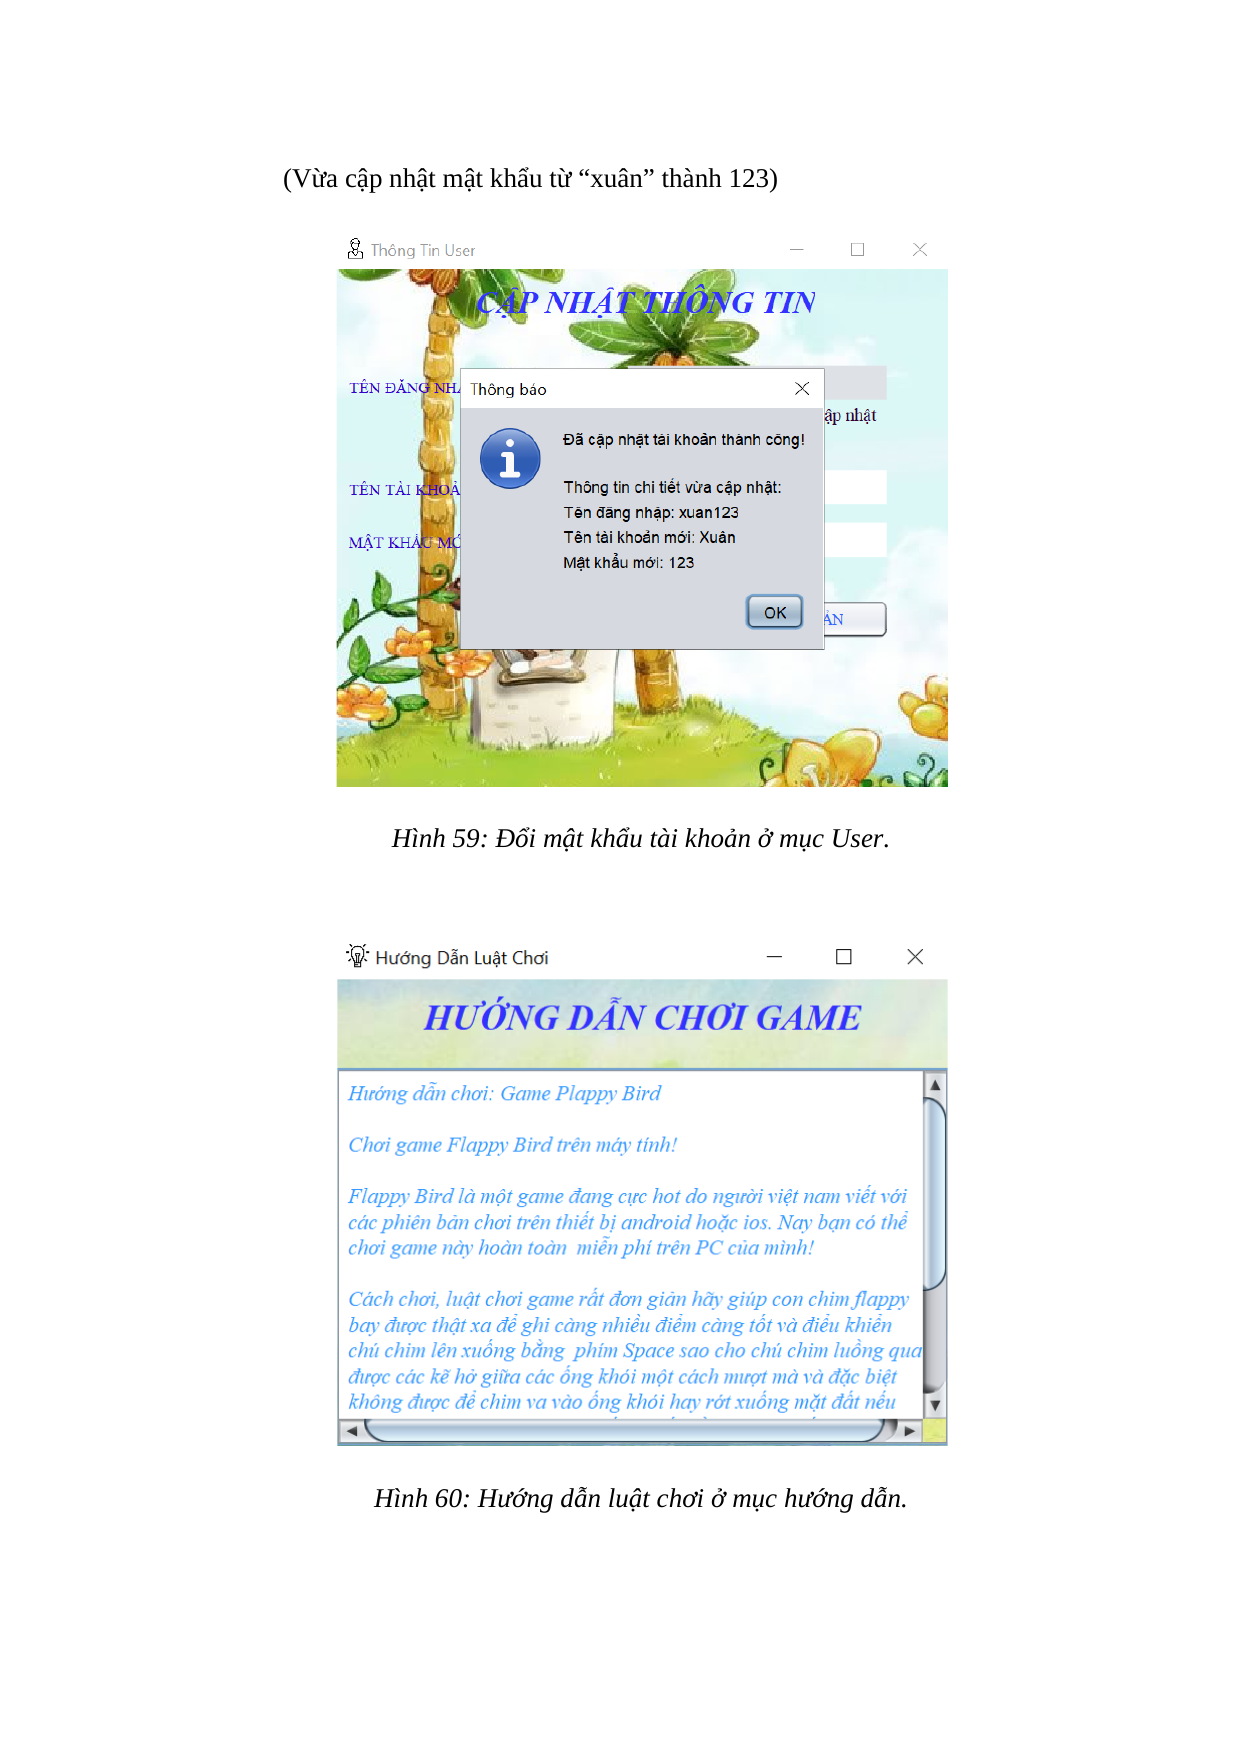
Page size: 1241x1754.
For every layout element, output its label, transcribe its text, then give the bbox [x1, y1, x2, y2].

text (Vừa cập nhật mật khẩu từ “xuân” thành 123) [283, 162, 1152, 194]
text Hình 60: Hướng dẫn luật chơi ở mục hướng dẫn. [133, 1482, 1152, 1513]
picture [336, 230, 948, 787]
text Hình 59: Đổi mật khẩu tài khoản ở mục User. [133, 822, 1152, 854]
picture [337, 936, 948, 1446]
